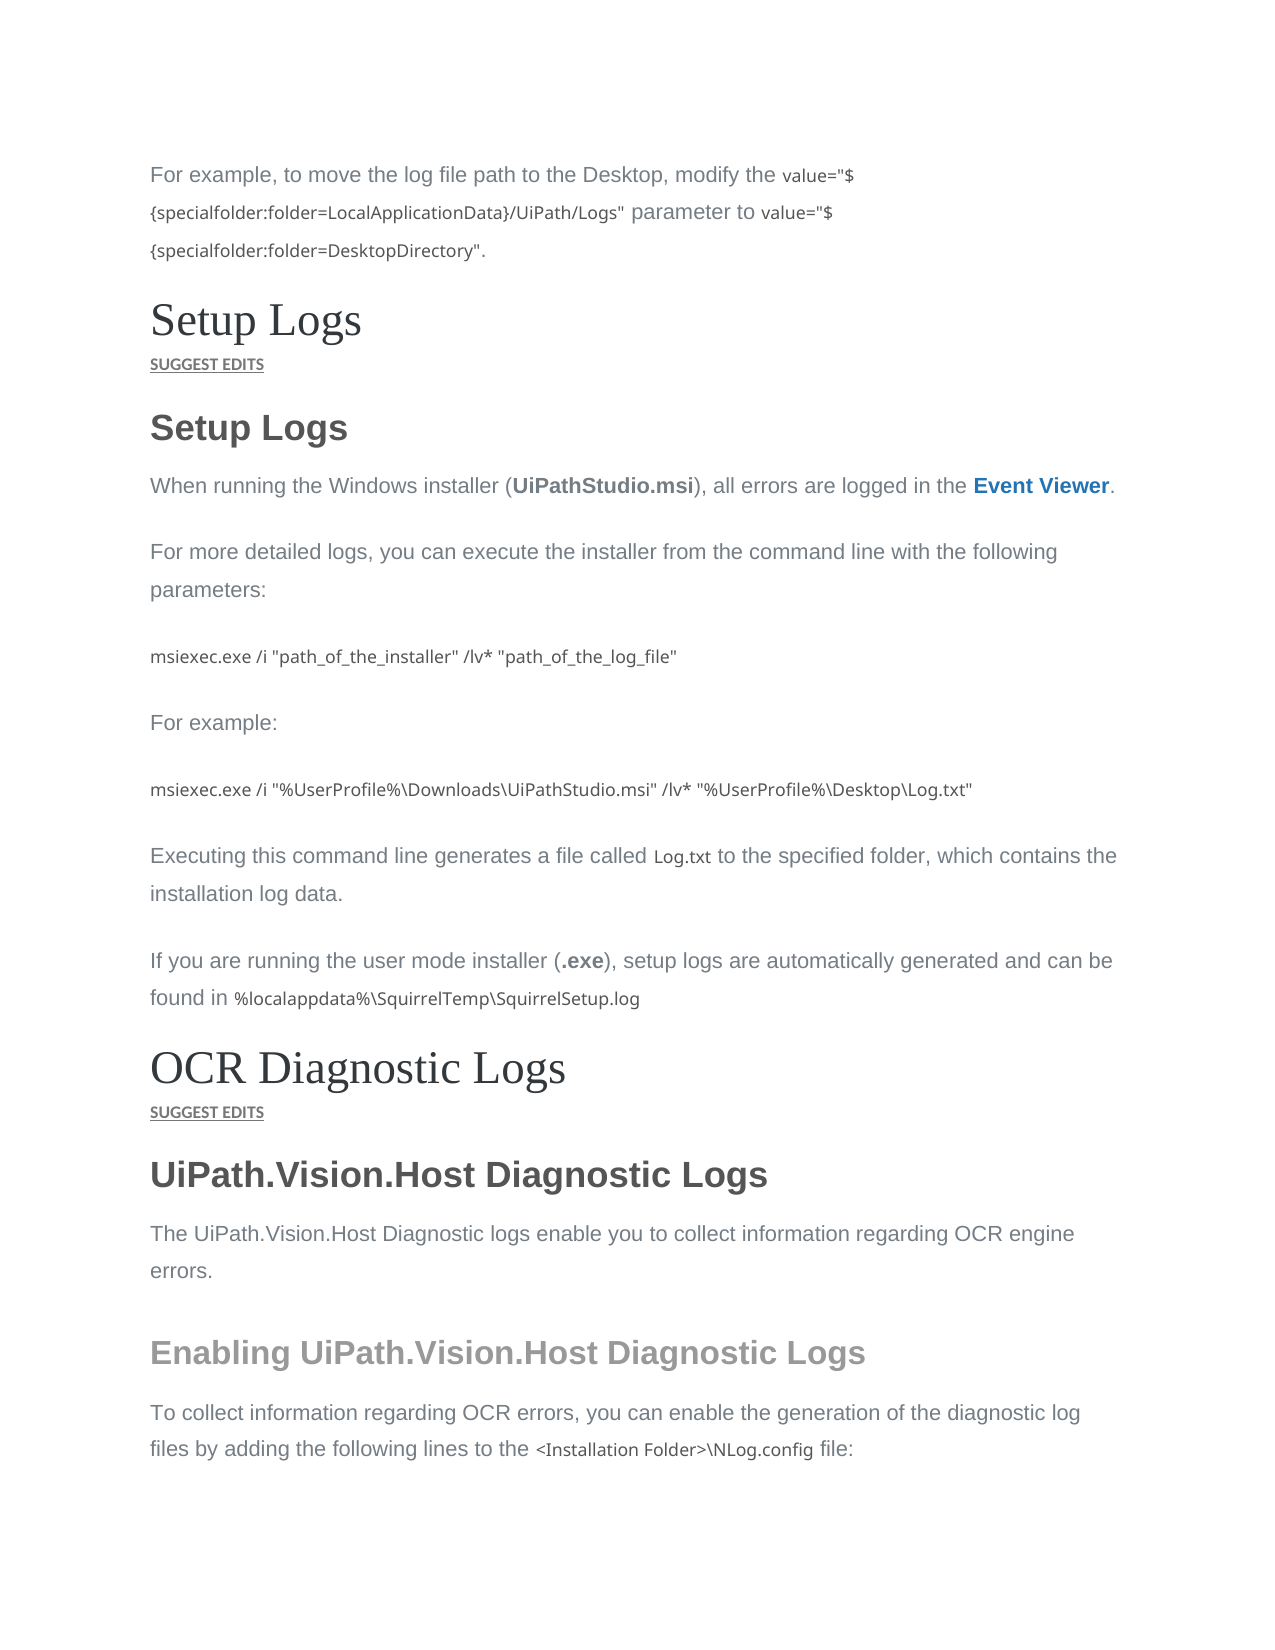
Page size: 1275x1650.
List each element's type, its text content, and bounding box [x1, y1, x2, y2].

text SUGGEST EDITS [150, 353, 1125, 375]
text If you are running the user mode installer (.exe), setup logs are automatically generated and can be found in %localappdata%\SquirrelTemp\SquirrelSetup.log [150, 935, 1125, 1010]
text To collect information regarding OCR errors, you can enable the generation of the diagnostic log files by adding the following lines to the <Installation Folder>\NLog.config file: [150, 1387, 1125, 1462]
subtitle Setup Logs [150, 406, 1125, 448]
text For more detailed logs, you can execute the installer from the command line with the following parameters: [150, 527, 1125, 602]
subtitle Setup Logs [150, 292, 1125, 346]
text When running the Windows installer (UiPathStudio.msi), all errors are logged in the Event Viewer. [150, 460, 1125, 498]
subtitle Enabling UiPath.Vision.Host Diagnostic Logs [150, 1333, 1125, 1372]
text The UiPath.Vision.Host Diagnostic logs enable you to collect information regarding OCR engine errors. [150, 1208, 1125, 1283]
text msiexec.exe /i "path_of_the_installer" /lv* "path_of_the_log_file" [150, 631, 1125, 669]
subtitle OCR Diagnostic Logs [150, 1039, 1125, 1093]
subtitle UiPath.Vision.Host Diagnostic Logs [150, 1154, 1125, 1196]
text Executing this command line generates a file called Log.txt to the specified folder, which contains the installation log data. [150, 831, 1125, 906]
text For example: [150, 698, 1125, 735]
text For example, to move the log file path to the Desktop, modify the value="${specialfolder:folder=LocalApplicationData}/UiPath/Logs" parameter to value="${specialfolder:folder=DesktopDirectory". [150, 150, 1125, 262]
text SUGGEST EDITS [150, 1101, 1125, 1123]
text msiexec.exe /i "%UserProfile%\Downloads\UiPathStudio.msi" /lv* "%UserProfile%\Desktop\Log.txt" [150, 764, 1125, 802]
